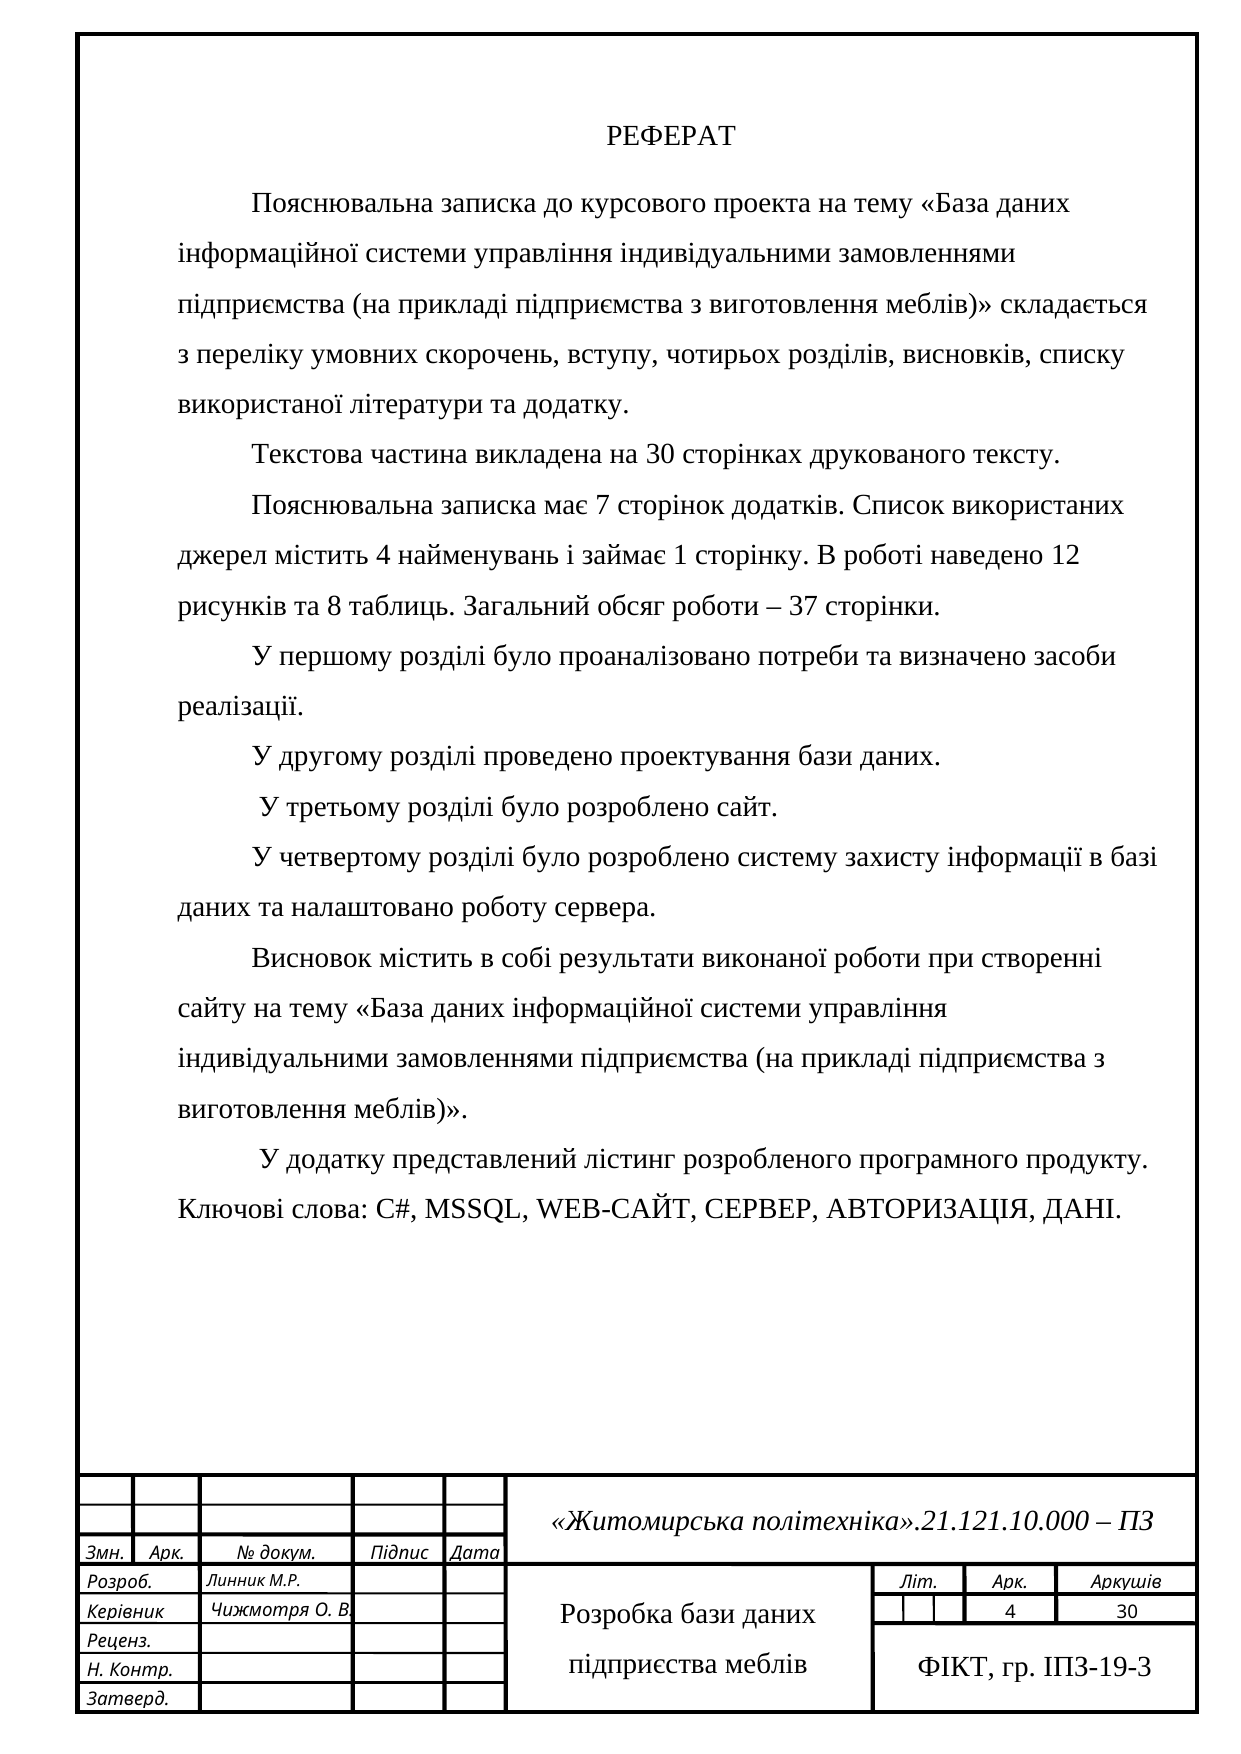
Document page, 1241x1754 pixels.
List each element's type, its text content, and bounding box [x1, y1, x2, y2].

text Пояснювальна записка до курсового проекта на тему «База даних інформаційної системи управління індивідуальними замовленнями підприємства (на прикладі підприємства з виготовлення меблів)» складається з переліку умовних скорочень, вступу, чотирьох розділів, висновків, списку використаної літератури та додатку. [177, 185, 1164, 420]
text РЕФЕРАТ [177, 118, 1164, 152]
text У четвертому розділі було розроблено систему захисту інформації в базі даних та налаштовано роботу сервера. [177, 839, 1164, 923]
text У другому розділі проведено проектування бази даних. [177, 738, 1164, 772]
text У першому розділі було проаналізовано потреби та визначено засоби реалізації. [177, 638, 1164, 722]
text У додатку представлений лістинг розробленого програмного продукту. Ключові слова: C#, MSSQL, WEB-САЙТ, СЕРВЕР, АВТОРИЗАЦІЯ, ДАНІ. [177, 1141, 1164, 1225]
text Текстова частина викладена на 30 сторінках друкованого тексту. [177, 437, 1164, 470]
text Пояснювальна записка має 7 сторінок додатків. Список використаних джерел містить 4 найменувань і займає 1 сторінку. В роботі наведено 12 рисунків та 8 таблиць. Загальний обсяг роботи – 37 сторінки. [177, 487, 1164, 621]
text Висновок містить в собі результати виконаної роботи при створенні сайту на тему «База даних інформаційної системи управління індивідуальними замовленнями підприємства (на прикладі підприємства з виготовлення меблів)». [177, 940, 1164, 1124]
text У третьому розділі було розроблено сайт. [177, 789, 1164, 822]
